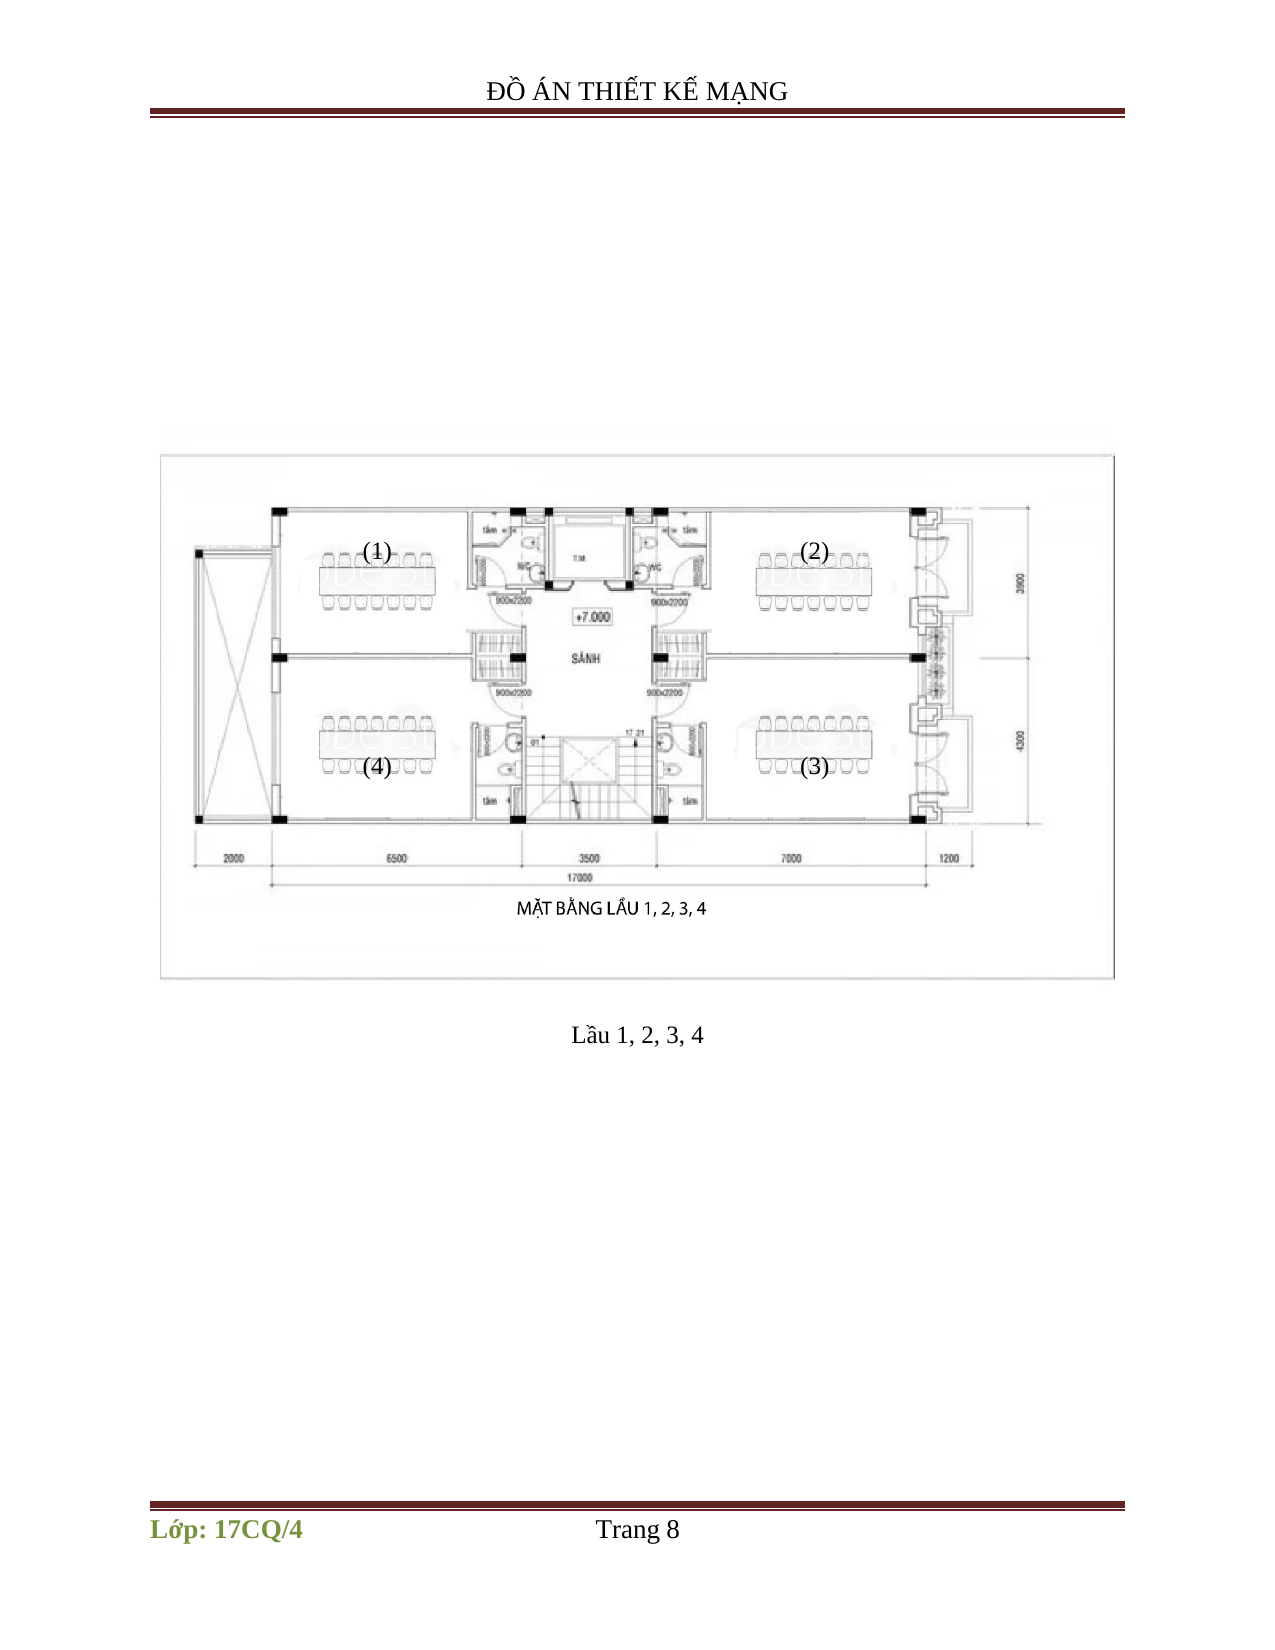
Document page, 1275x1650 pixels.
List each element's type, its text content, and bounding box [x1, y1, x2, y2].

picture [150, 780, 1124, 1007]
text (4) (3) [150, 751, 1125, 780]
picture [150, 564, 1124, 751]
text (1) (2) [150, 536, 1125, 564]
text Lầu 1, 2, 3, 4 [150, 1021, 1125, 1049]
picture [150, 428, 1124, 536]
